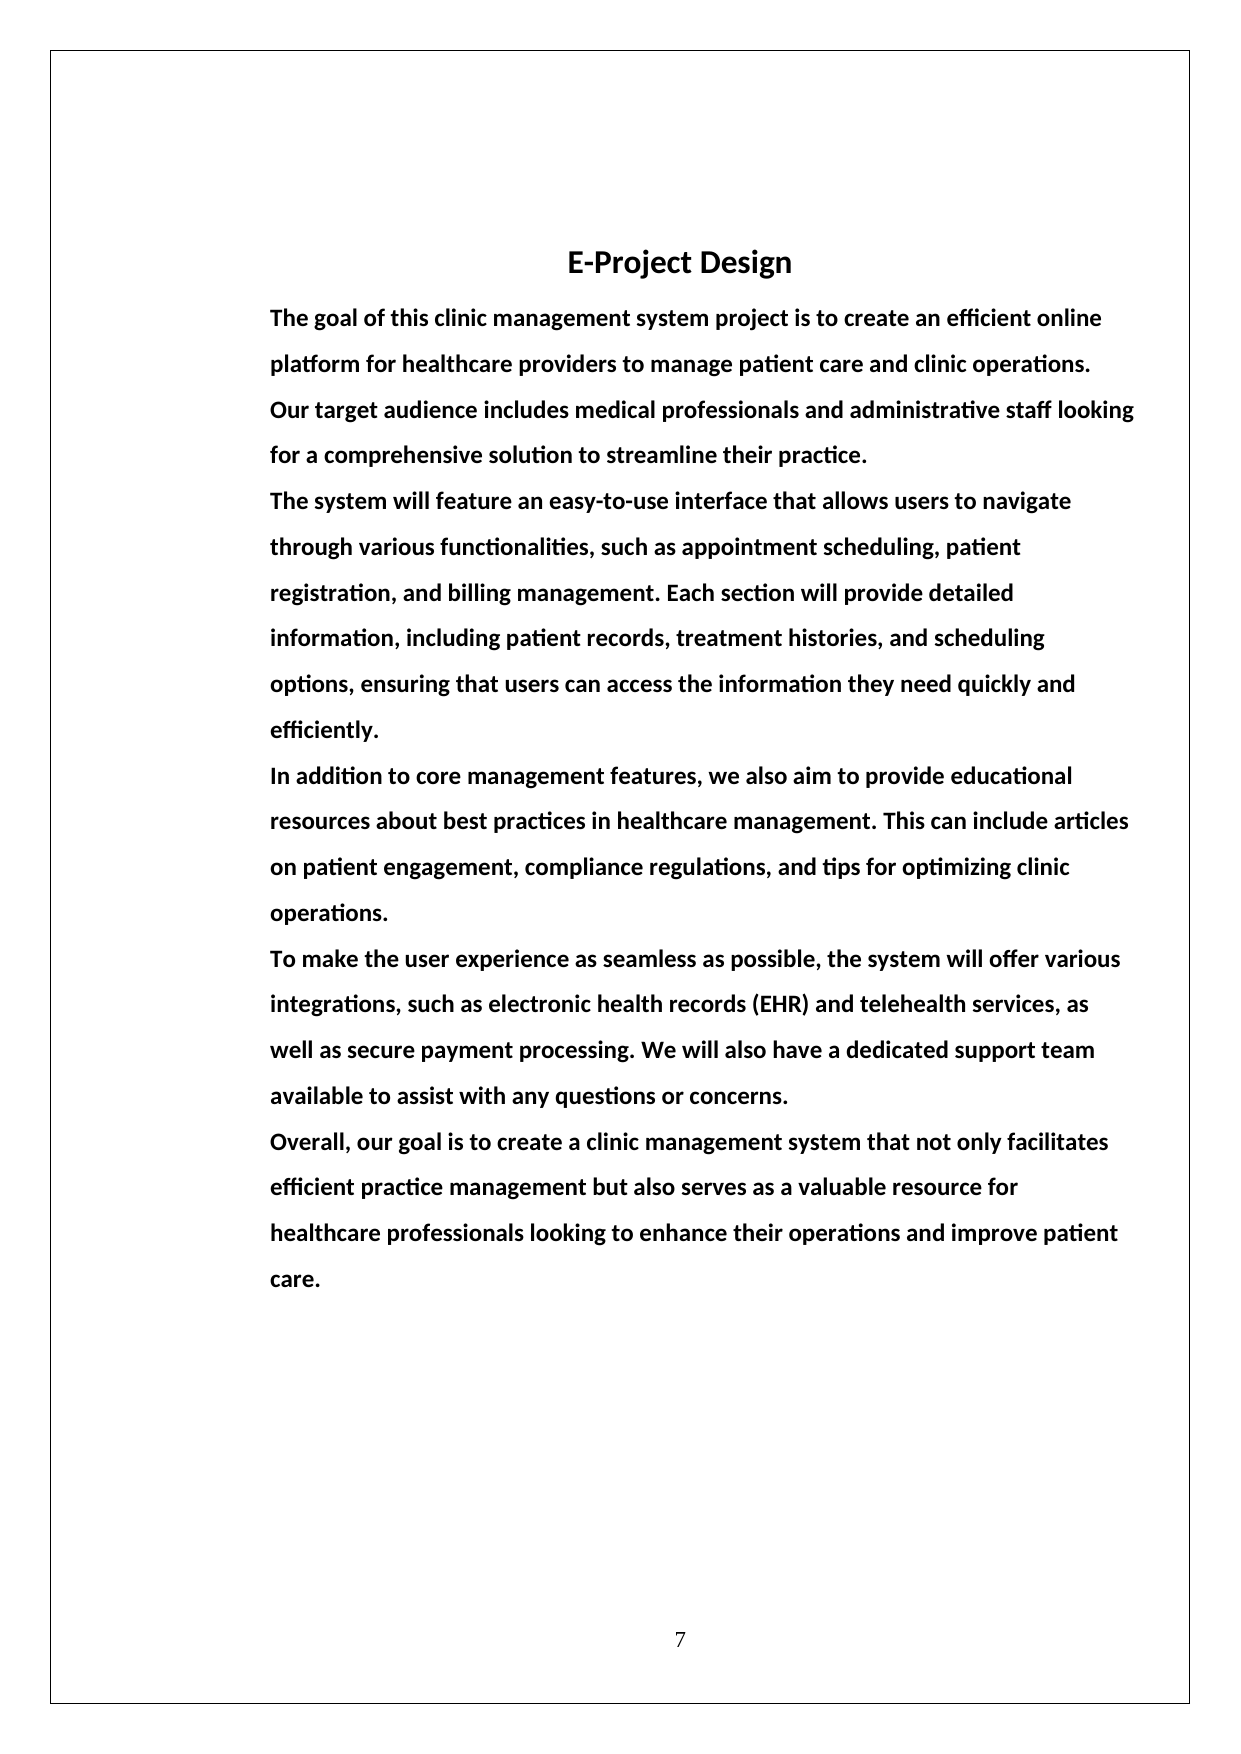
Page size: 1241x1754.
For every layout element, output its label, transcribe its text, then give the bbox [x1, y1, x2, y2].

subtitle To make the user experience as seamless as possible, the system will offer various integrations, such as electronic health records (EHR) and telehealth services, as well as secure payment processing. We will also have a dedicated support team available to assist with any questions or concerns. [270, 943, 1135, 1110]
subtitle The system will feature an easy-to-use interface that allows users to navigate through various functionalities, such as appointment scheduling, patient registration, and billing management. Each section will provide detailed information, including patient records, treatment histories, and scheduling options, ensuring that users can access the information they need quickly and efficiently. [270, 485, 1135, 744]
subtitle The goal of this clinic management system project is to create an efficient online platform for healthcare providers to manage patient care and clinic operations. Our target audience includes medical professionals and administrative staff looking for a comprehensive solution to streamline their practice. [270, 302, 1135, 470]
subtitle In addition to core management features, we also aim to provide educational resources about best practices in healthcare management. This can include articles on patient engagement, compliance regulations, and tips for optimizing clinic operations. [270, 760, 1135, 927]
subtitle Overall, our goal is to create a clinic management system that not only facilitates efficient practice management but also serves as a valuable resource for healthcare professionals looking to enhance their operations and improve patient care. [270, 1126, 1135, 1293]
subtitle E-Project Design [225, 241, 1135, 282]
